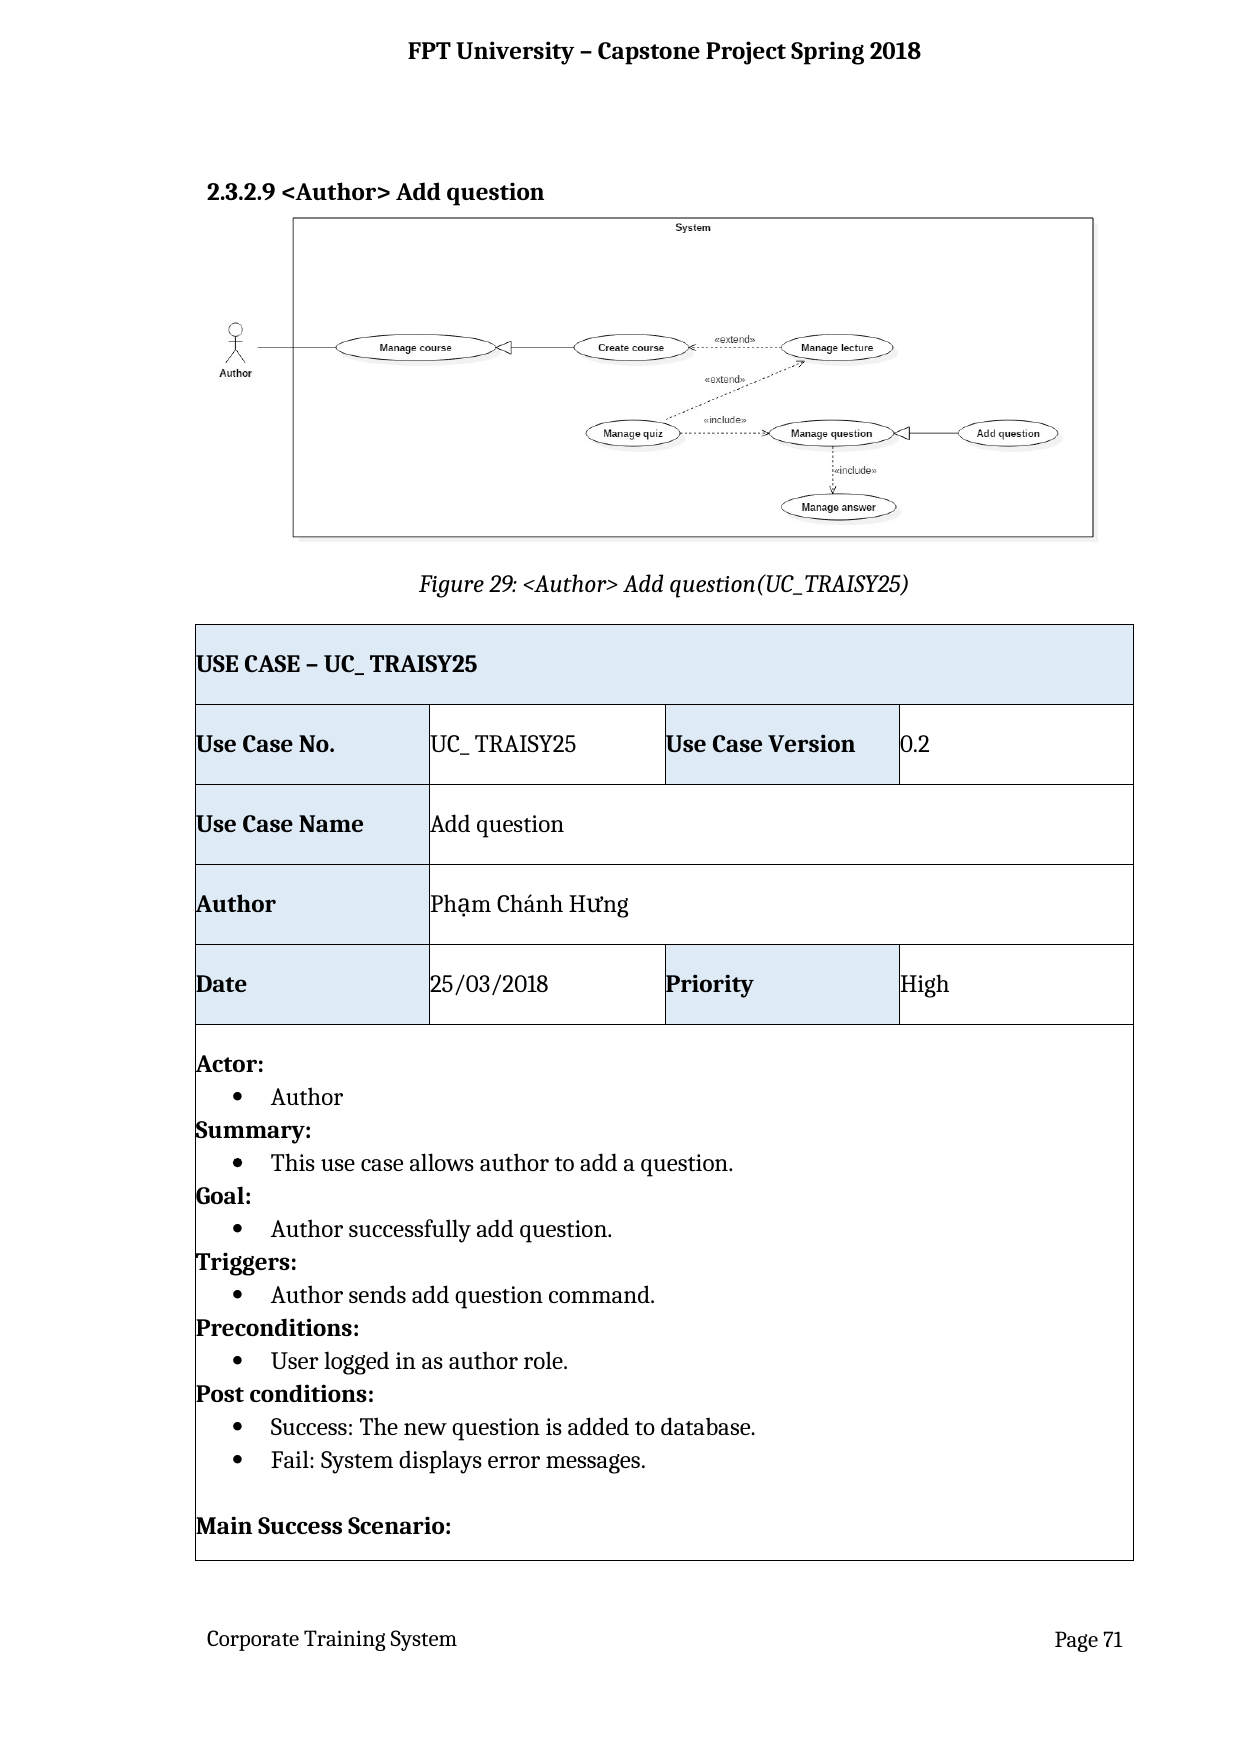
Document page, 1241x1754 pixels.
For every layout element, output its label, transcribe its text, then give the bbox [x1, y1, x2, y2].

picture [206, 211, 1123, 567]
table_cell Add question [430, 785, 1133, 864]
text 2.3.2.9 <Author> Add question [207, 178, 1122, 207]
table_cell Use Case No. [196, 705, 429, 784]
table_cell Author [196, 865, 429, 944]
table_cell High [900, 945, 1133, 1024]
text Figure 29: <Author> Add question(UC_TRAISY25) [207, 570, 1122, 599]
table_cell Use Case Name [196, 785, 429, 864]
table_cell Date [196, 945, 429, 1024]
table_cell Phạm Chánh Hưng [430, 865, 1133, 944]
table_cell Priority [666, 945, 899, 1024]
table_cell UC_ TRAISY25 [430, 705, 665, 784]
table_header USE CASE – UC_ TRAISY25 [196, 625, 1133, 704]
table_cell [196, 1025, 1133, 1560]
table_cell Use Case Version [666, 705, 899, 784]
table_cell 0.2 [900, 705, 1133, 784]
table_cell 25/03/2018 [430, 945, 665, 1024]
